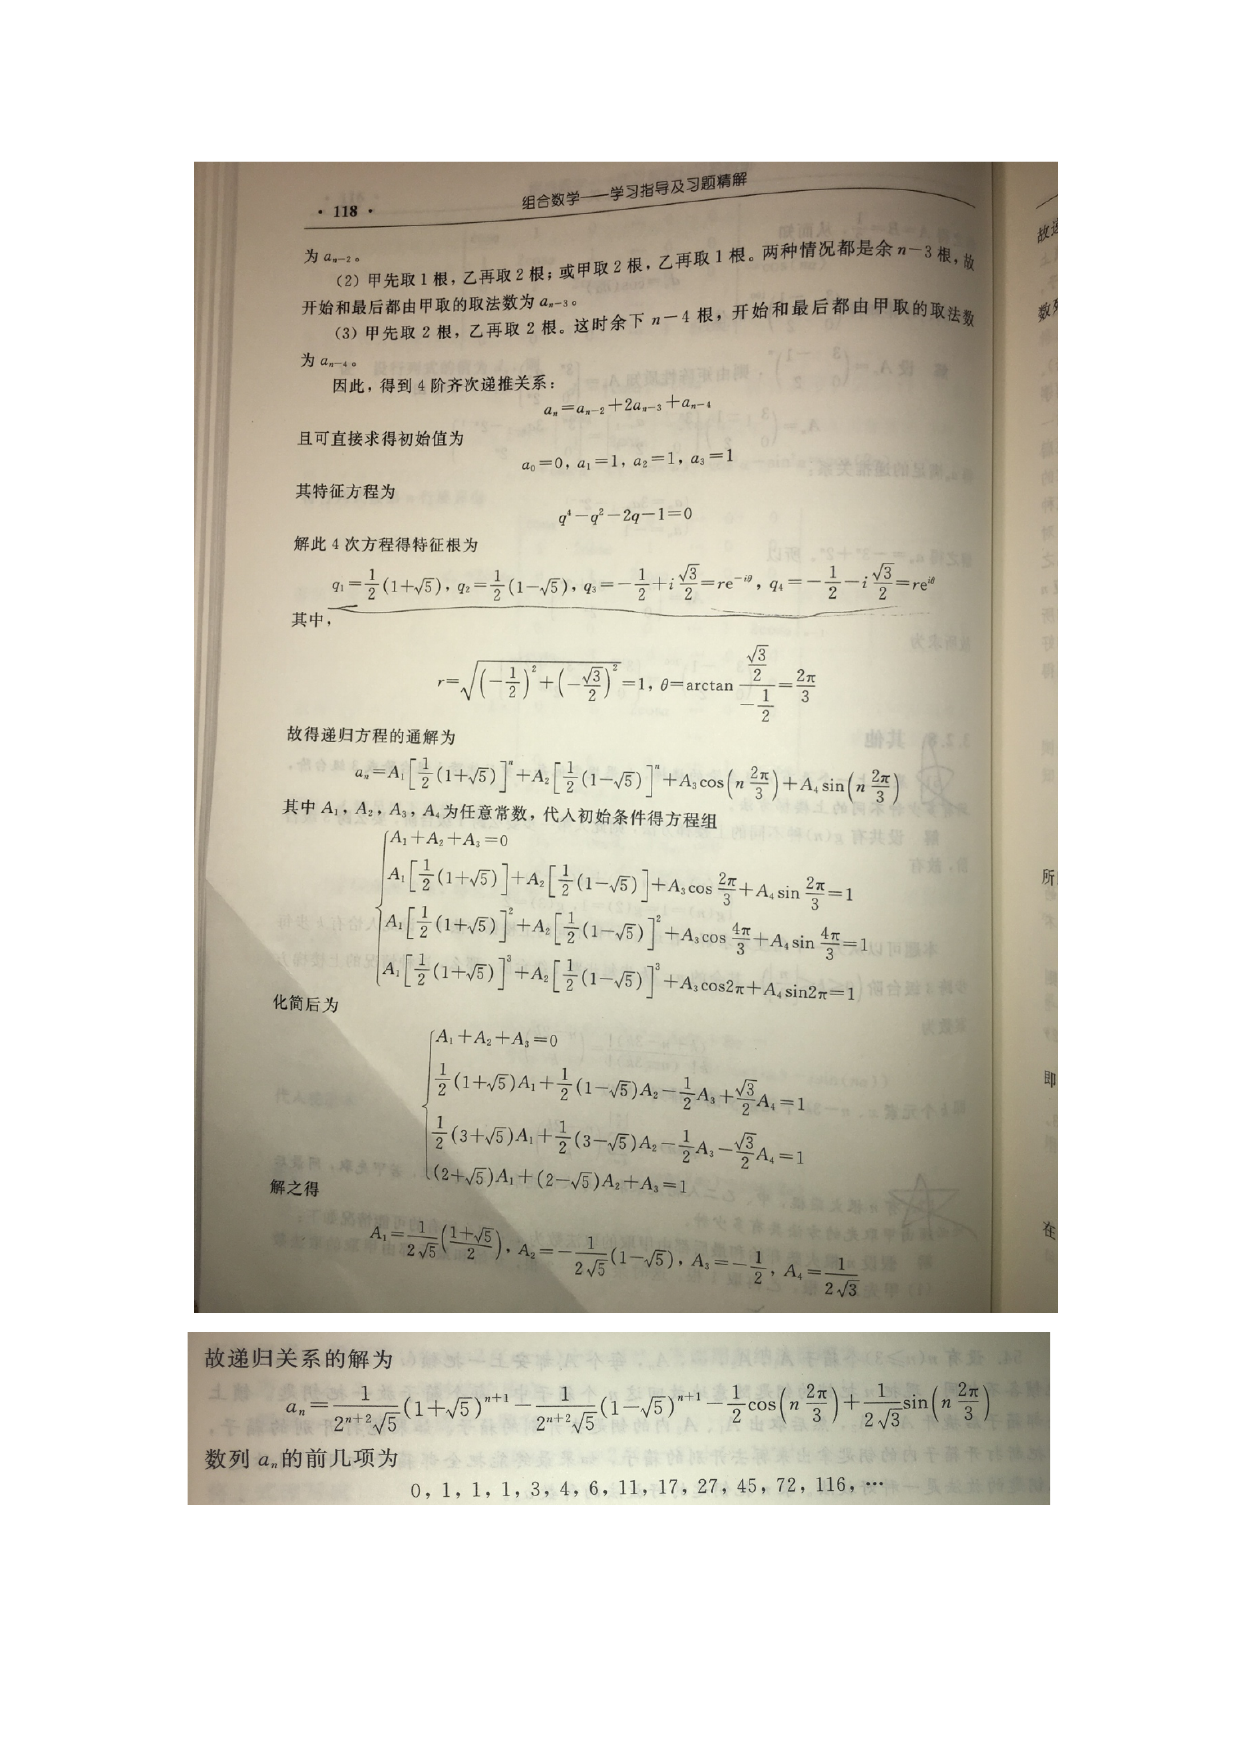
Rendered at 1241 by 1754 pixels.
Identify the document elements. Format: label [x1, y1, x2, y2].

picture [194, 163, 1058, 1313]
picture [187, 1332, 1051, 1505]
